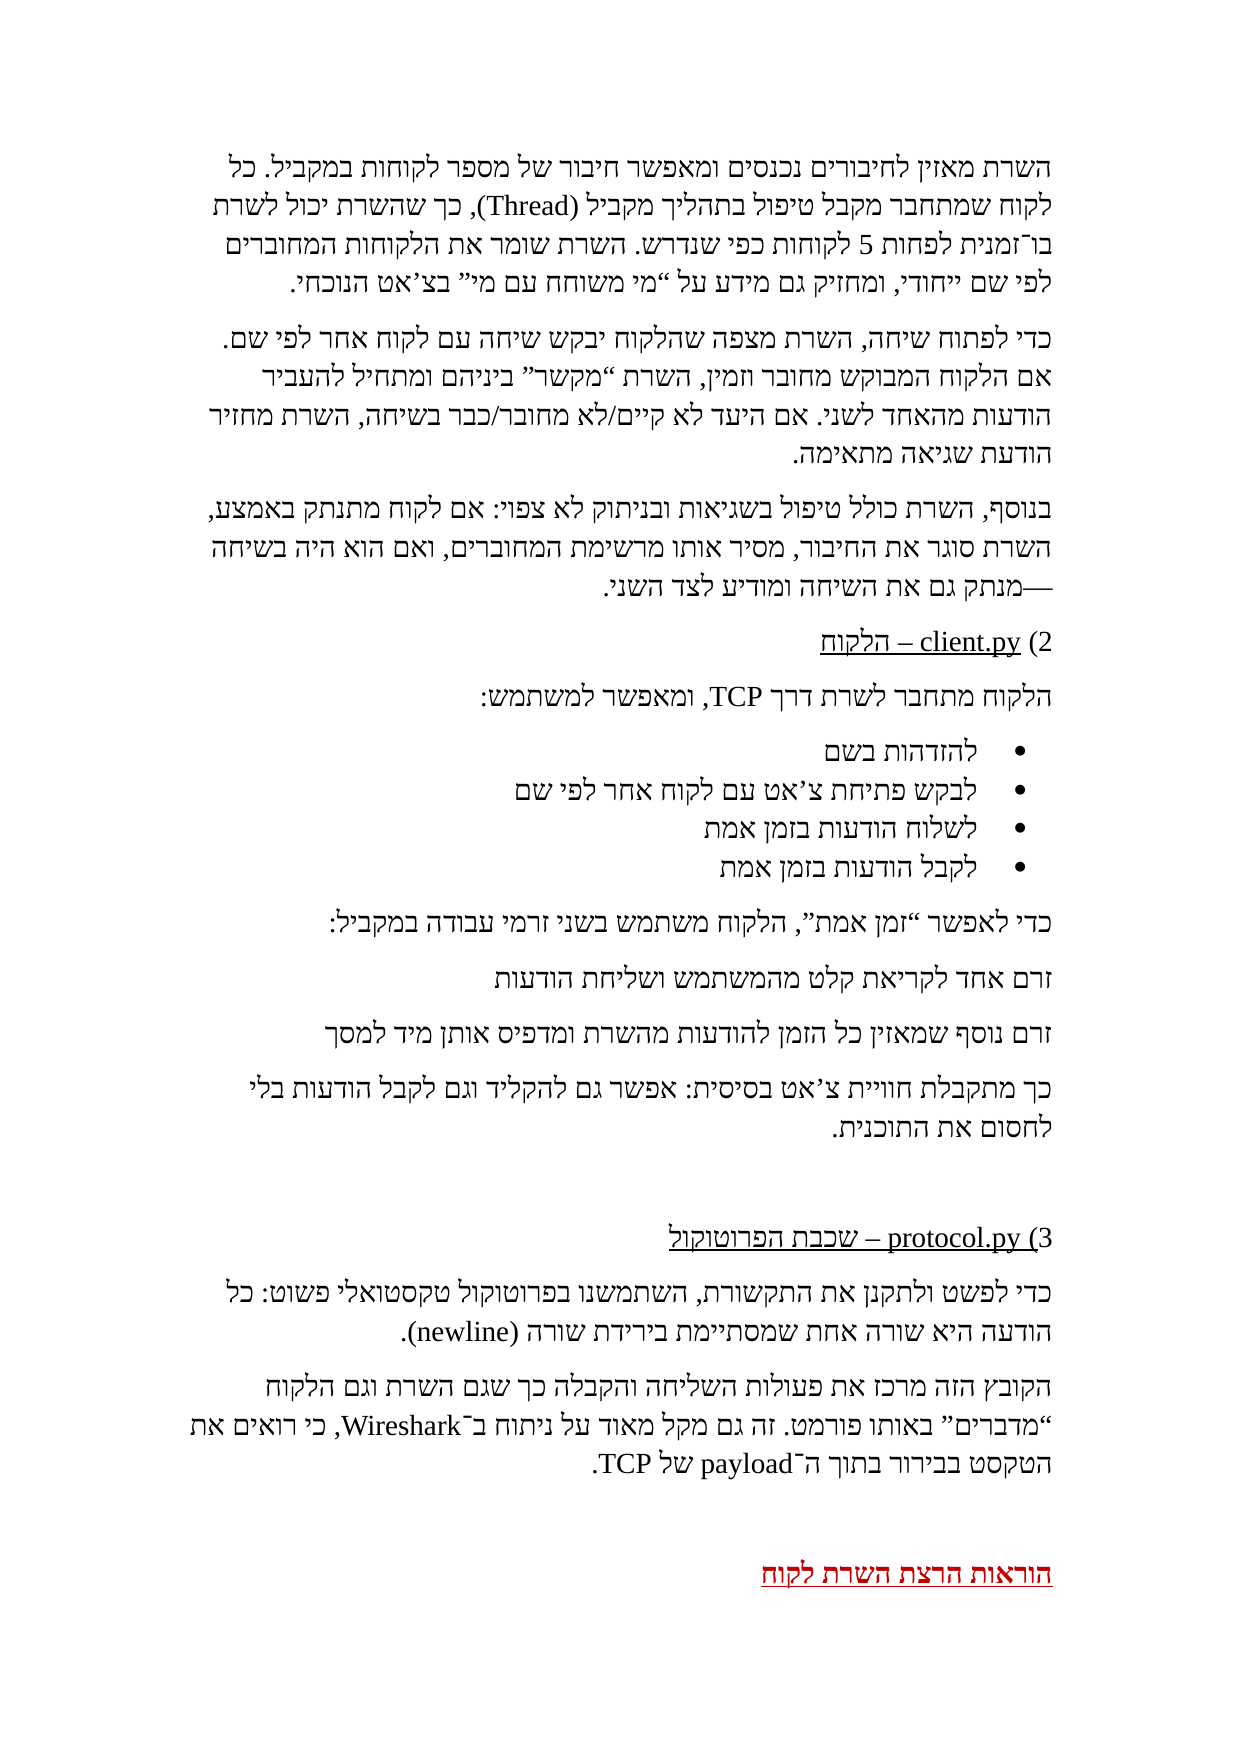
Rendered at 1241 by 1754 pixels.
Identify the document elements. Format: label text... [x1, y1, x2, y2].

text כדי לפתוח שיחה, השרת מצפה שהלקוח יבקש שיחה עם לקוח אחר לפי שם. אם הלקוח המבוקש מחובר וזמין, השרת “מקשר” ביניהם ומתחיל להעביר הודעות מהאחד לשני. אם היעד לא קיים/לא מחובר/כבר בשיחה, השרת מחזיר הודעת שגיאה מתאימה. [187, 321, 1053, 470]
list לקבל הודעות בזמן אמת [187, 850, 1015, 884]
text זרם נוסף שמאזין כל הזמן להודעות מהשרת ומדפיס אותן מיד למסך [187, 1016, 1053, 1049]
text 2) client.py – הלקוח [187, 624, 1053, 657]
list לבקש פתיחת צ’אט עם לקוח אחר לפי שם [187, 773, 1015, 807]
text 3) protocol.py – שכבת הפרוטוקול [187, 1220, 1053, 1254]
text כדי לפשט ולתקנן את התקשורת, השתמשנו בפרוטוקול טקסטואלי פשוט: כל הודעה היא שורה אחת שמסתיימת בירידת שורה (newline). [187, 1275, 1053, 1347]
text זרם אחד לקריאת קלט מהמשתמש ושליחת הודעות [187, 961, 1053, 994]
text הקובץ הזה מרכז את פעולות השליחה והקבלה כך שגם השרת וגם הלקוח “מדברים” באותו פורמט. זה גם מקל מאוד על ניתוח ב־Wireshark, כי רואים את הטקסט בבירור בתוך ה־payload של TCP. [187, 1369, 1053, 1480]
list לשלוח הודעות בזמן אמת [187, 812, 1015, 845]
text הוראות הרצת השרת לקוח [187, 1557, 1053, 1590]
text השרת מאזין לחיבורים נכנסים ומאפשר חיבור של מספר לקוחות במקביל. כל לקוח שמתחבר מקבל טיפול בתהליך מקביל (Thread), כך שהשרת יכול לשרת בו־זמנית לפחות 5 לקוחות כפי שנדרש. השרת שומר את הלקוחות המחוברים לפי שם ייחודי, ומחזיק גם מידע על “מי משוחח עם מי” בצ’אט הנוכחי. [187, 150, 1053, 299]
text כדי לאפשר “זמן אמת”, הלקוח משתמש בשני זרמי עבודה במקביל: [187, 906, 1053, 939]
text בנוסף, השרת כולל טיפול בשגיאות ובניתוק לא צפוי: אם לקוח מתנתק באמצע, השרת סוגר את החיבור, מסיר אותו מרשימת המחוברים, ואם הוא היה בשיחה—מנתק גם את השיחה ומודיע לצד השני. [187, 492, 1053, 602]
text כך מתקבלת חוויית צ’אט בסיסית: אפשר גם להקליד וגם לקבל הודעות בלי לחסום את התוכנית. [187, 1071, 1053, 1143]
list להזדהות בשם [187, 734, 1015, 768]
text הלקוח מתחבר לשרת דרך TCP, ומאפשר למשתמש: [187, 679, 1053, 713]
